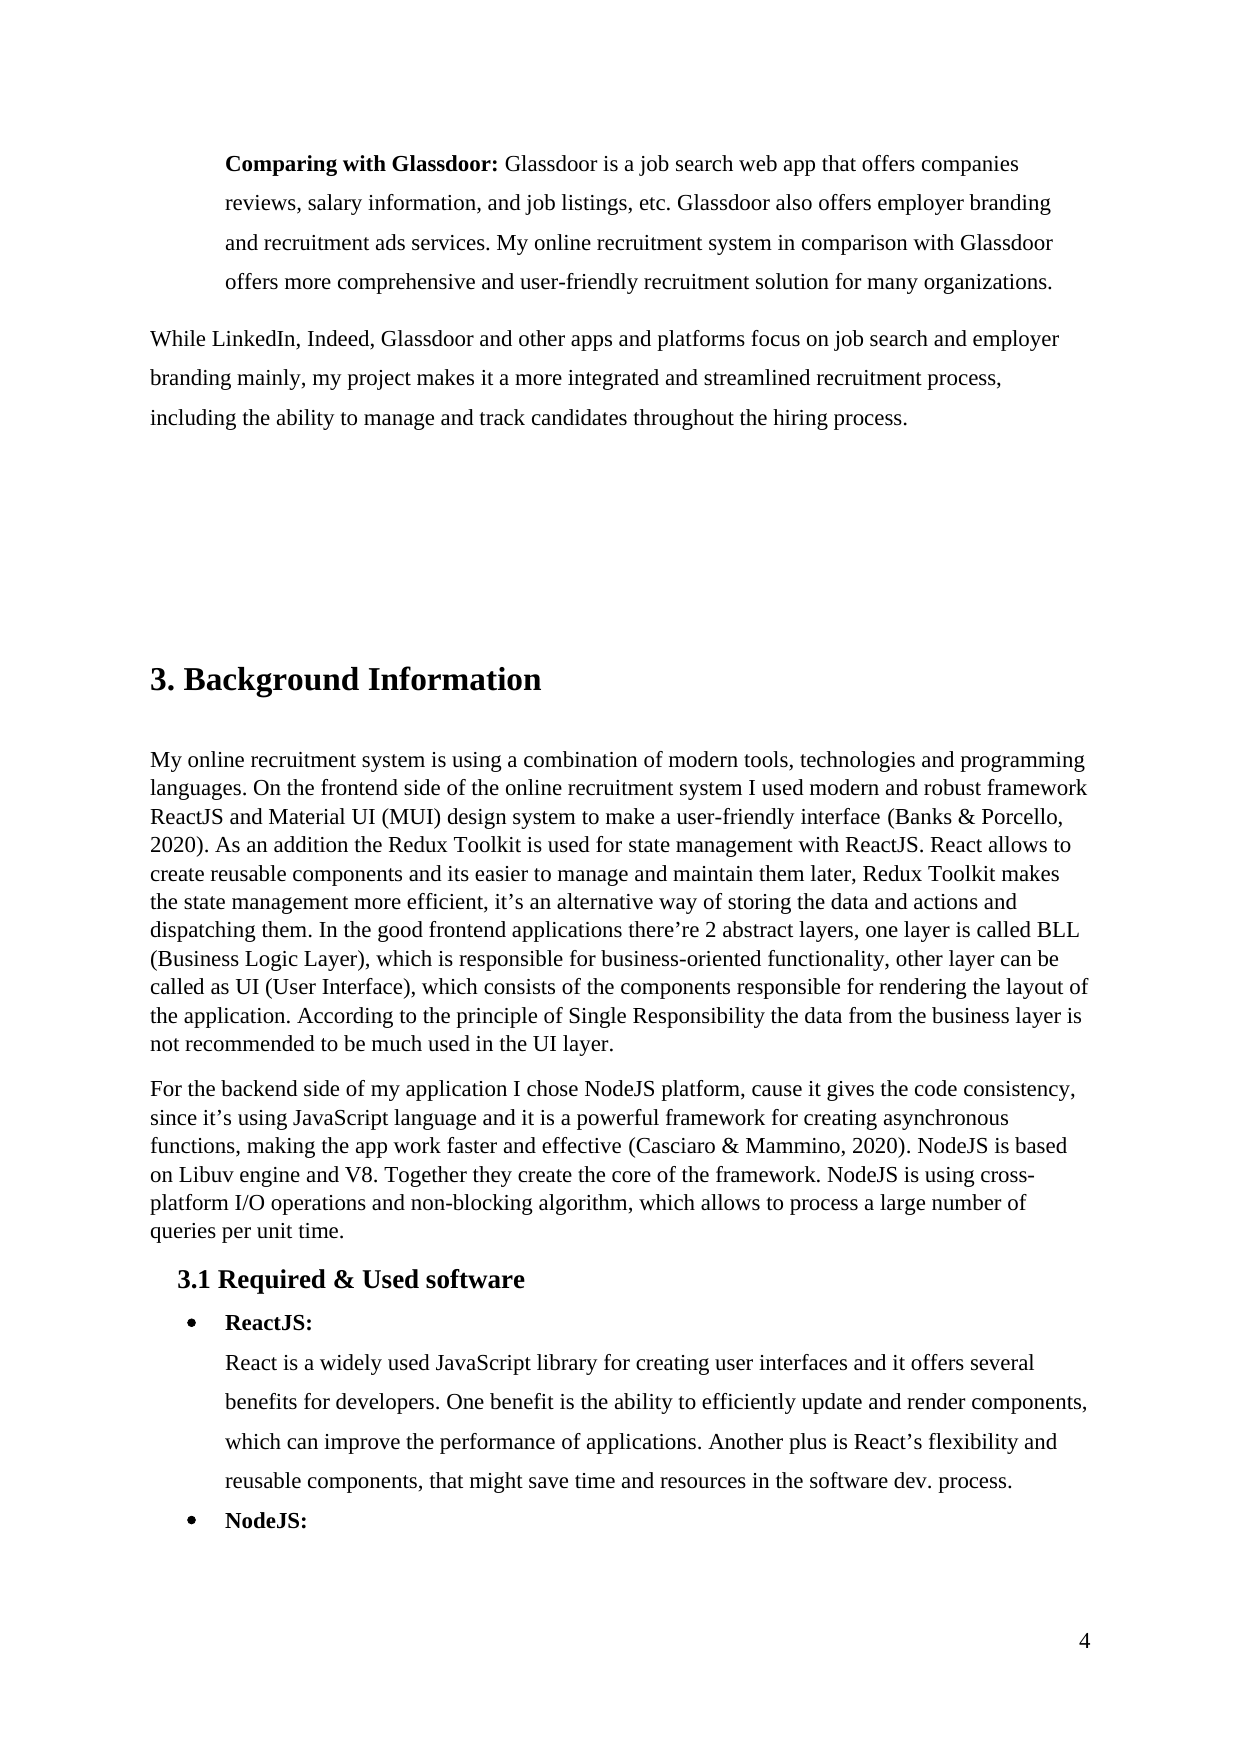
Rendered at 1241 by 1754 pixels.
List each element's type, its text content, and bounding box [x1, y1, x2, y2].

list React is a widely used JavaScript library for creating user interfaces and it offers several benefits for developers. One benefit is the ability to efficiently update and render components, which can improve the performance of applications. Another plus is React’s flexibility and reusable components, that might save time and resources in the software dev. process. [225, 1349, 1090, 1494]
text My online recruitment system is using a combination of modern tools, technologies and programming languages. On the frontend side of the online recruitment system I used modern and robust framework ReactJS and Material UI (MUI) design system to make a user-friendly interface . As an addition the Redux Toolkit is used for state management with ReactJS. React allows to create reusable components and its easier to manage and maintain them later, Redux Toolkit makes the state management more efficient, it’s an alternative way of storing the data and actions and dispatching them. In the good frontend applications there’re 2 abstract layers, one layer is called BLL (Business Logic Layer), which is responsible for business-oriented functionality, other layer can be called as UI (User Interface), which consists of the components responsible for rendering the layout of the application. According to the principle of Single Responsibility the data from the business layer is not recommended to be much used in the UI layer. [150, 746, 1090, 1057]
subtitle 3.1 Required & Used software [150, 1263, 1090, 1294]
text For the backend side of my application I chose NodeJS platform, cause it gives the code consistency, since it’s using JavaScript language and it is a powerful framework for creating asynchronous functions, making the app work faster and effective . NodeJS is based on Libuv engine and V8. Together they create the core of the framework. NodeJS is using cross-platform I/O operations and non-blocking algorithm, which allows to process a large number of queries per unit time. [150, 1075, 1090, 1244]
text While LinkedIn, Indeed, Glassdoor and other apps and platforms focus on job search and employer branding mainly, my project makes it a more integrated and streamlined recruitment process, including the ability to manage and track candidates throughout the hiring process. [150, 324, 1090, 430]
subtitle 3. Background Information [150, 659, 1090, 698]
list NodeJS: [187, 1507, 1090, 1533]
text Comparing with Glassdoor: Glassdoor is a job search web app that offers companies reviews, salary information, and job listings, etc. Glassdoor also offers employer branding and recruitment ads services. My online recruitment system in comparison with Glassdoor offers more comprehensive and user-friendly recruitment solution for many organizations. [225, 150, 1090, 295]
list ReactJS: [187, 1309, 1090, 1336]
